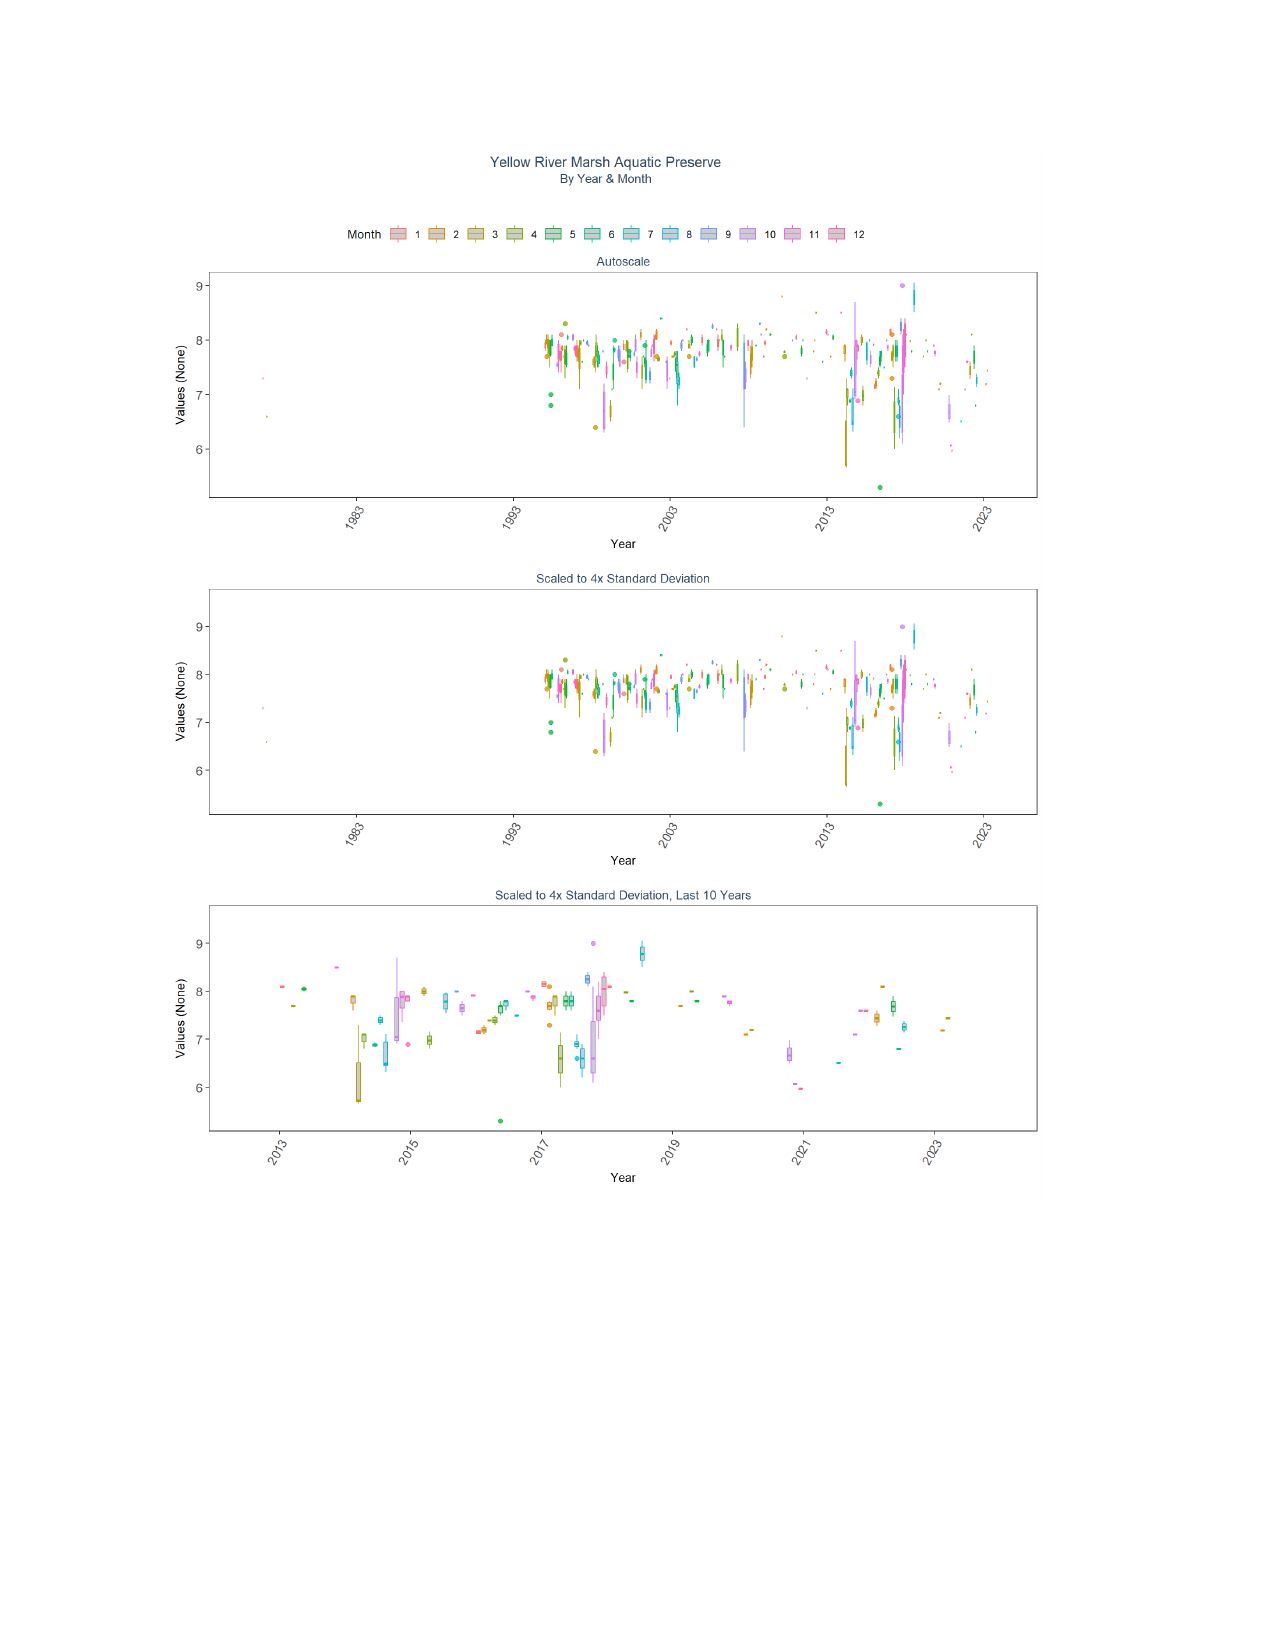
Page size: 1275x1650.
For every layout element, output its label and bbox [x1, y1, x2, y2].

picture [168, 150, 1044, 1200]
